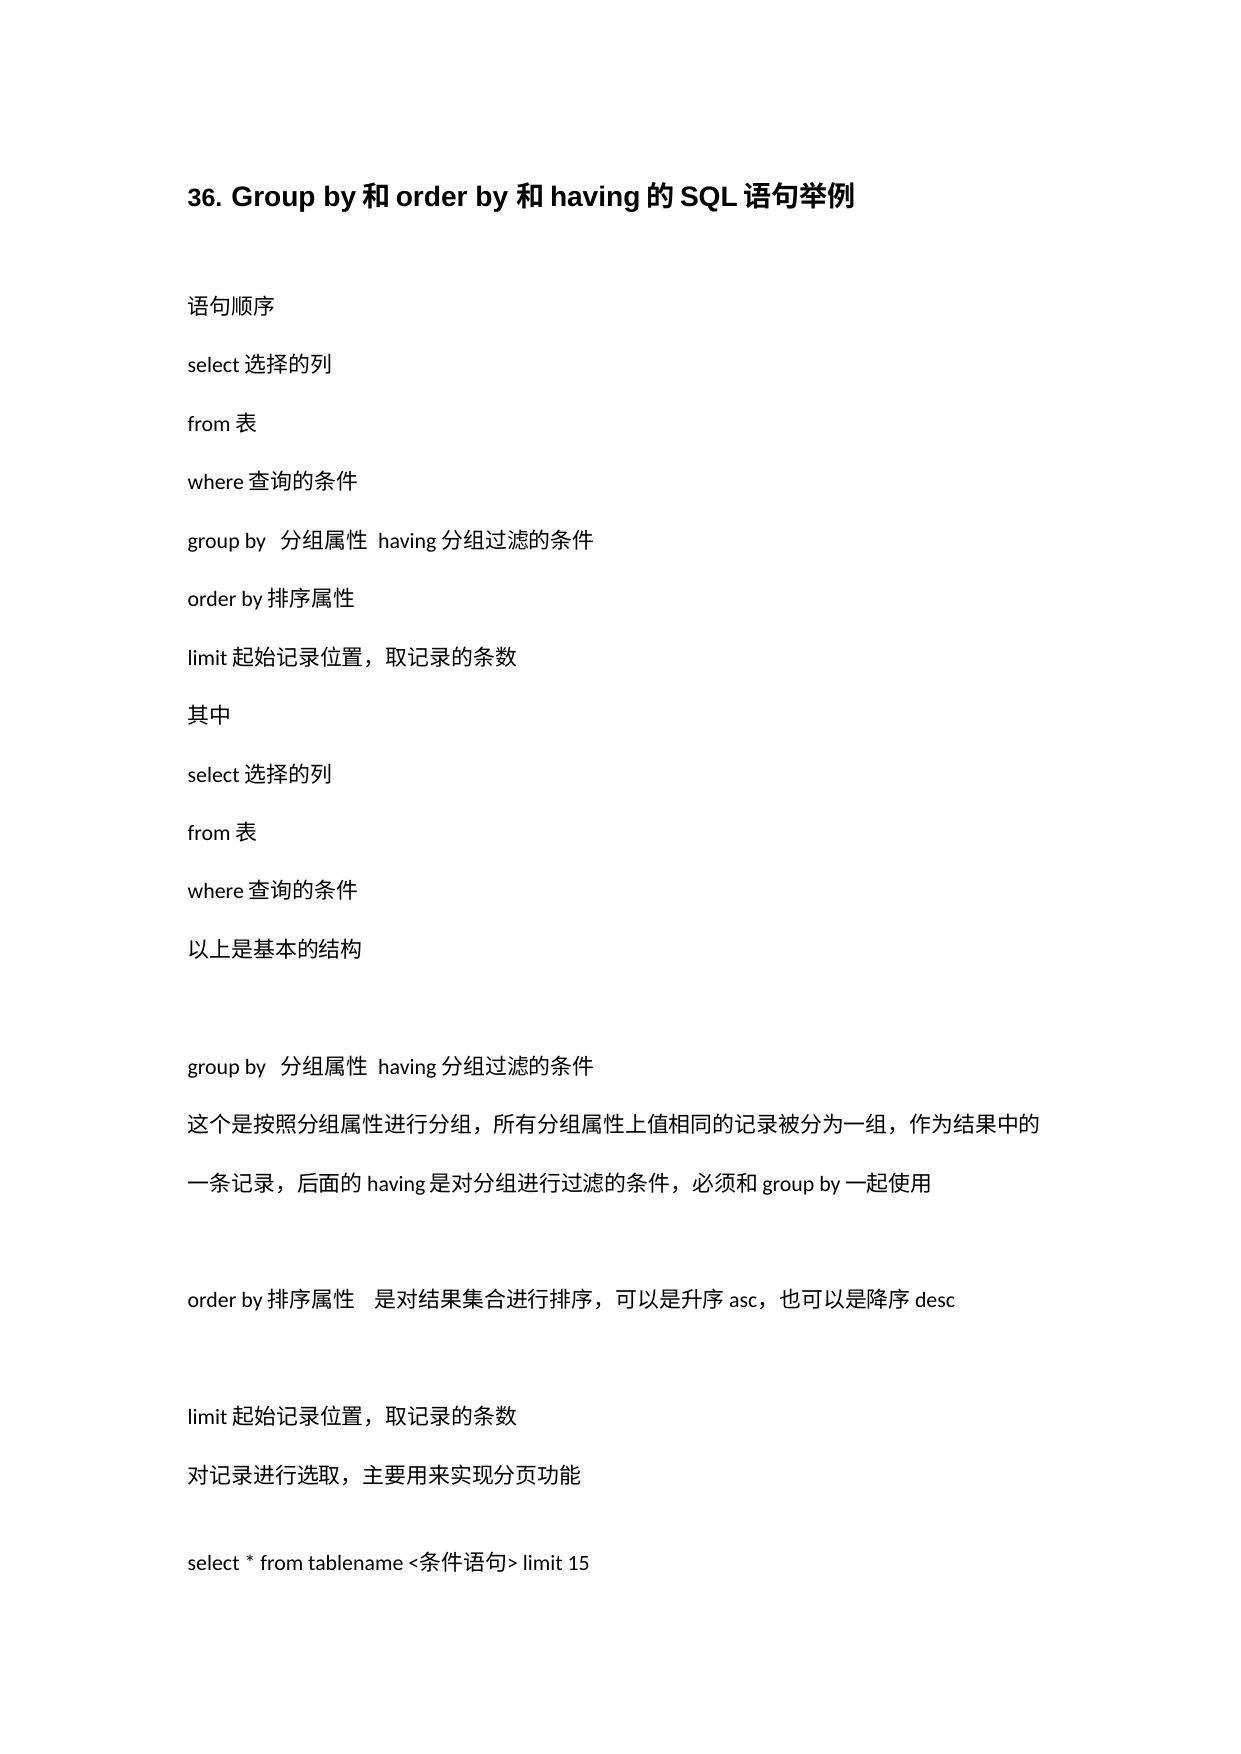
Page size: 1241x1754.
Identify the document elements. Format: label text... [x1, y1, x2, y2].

list Group by和order by 和having的SQL语句举例 [187, 162, 1053, 227]
text select * from tablename <条件语句> limit 15 [187, 1544, 1053, 1577]
text 语句顺序 select 选择的列 from 表 where 查询的条件 group by 分组属性 having 分组过滤的条件 order by 排序属性 limit 起始记录位置，取记录的条数 其中 select 选择的列 from 表 where 查询的条件 以上是基本的结构 group by 分组属性 having 分组过滤的条件 这个是按照分组属性进行分组，所有分组属性上值相同的记录被分为一组，作为结果中的一条记录，后面的having是对分组进行过滤的条件，必须和group by一起使用 order by 排序属性 是对结果集合进行排序，可以是升序asc，也可以是降序desc limit 起始记录位置，取记录的条数 对记录进行选取，主要用来实现分页功能 [187, 289, 1053, 1490]
